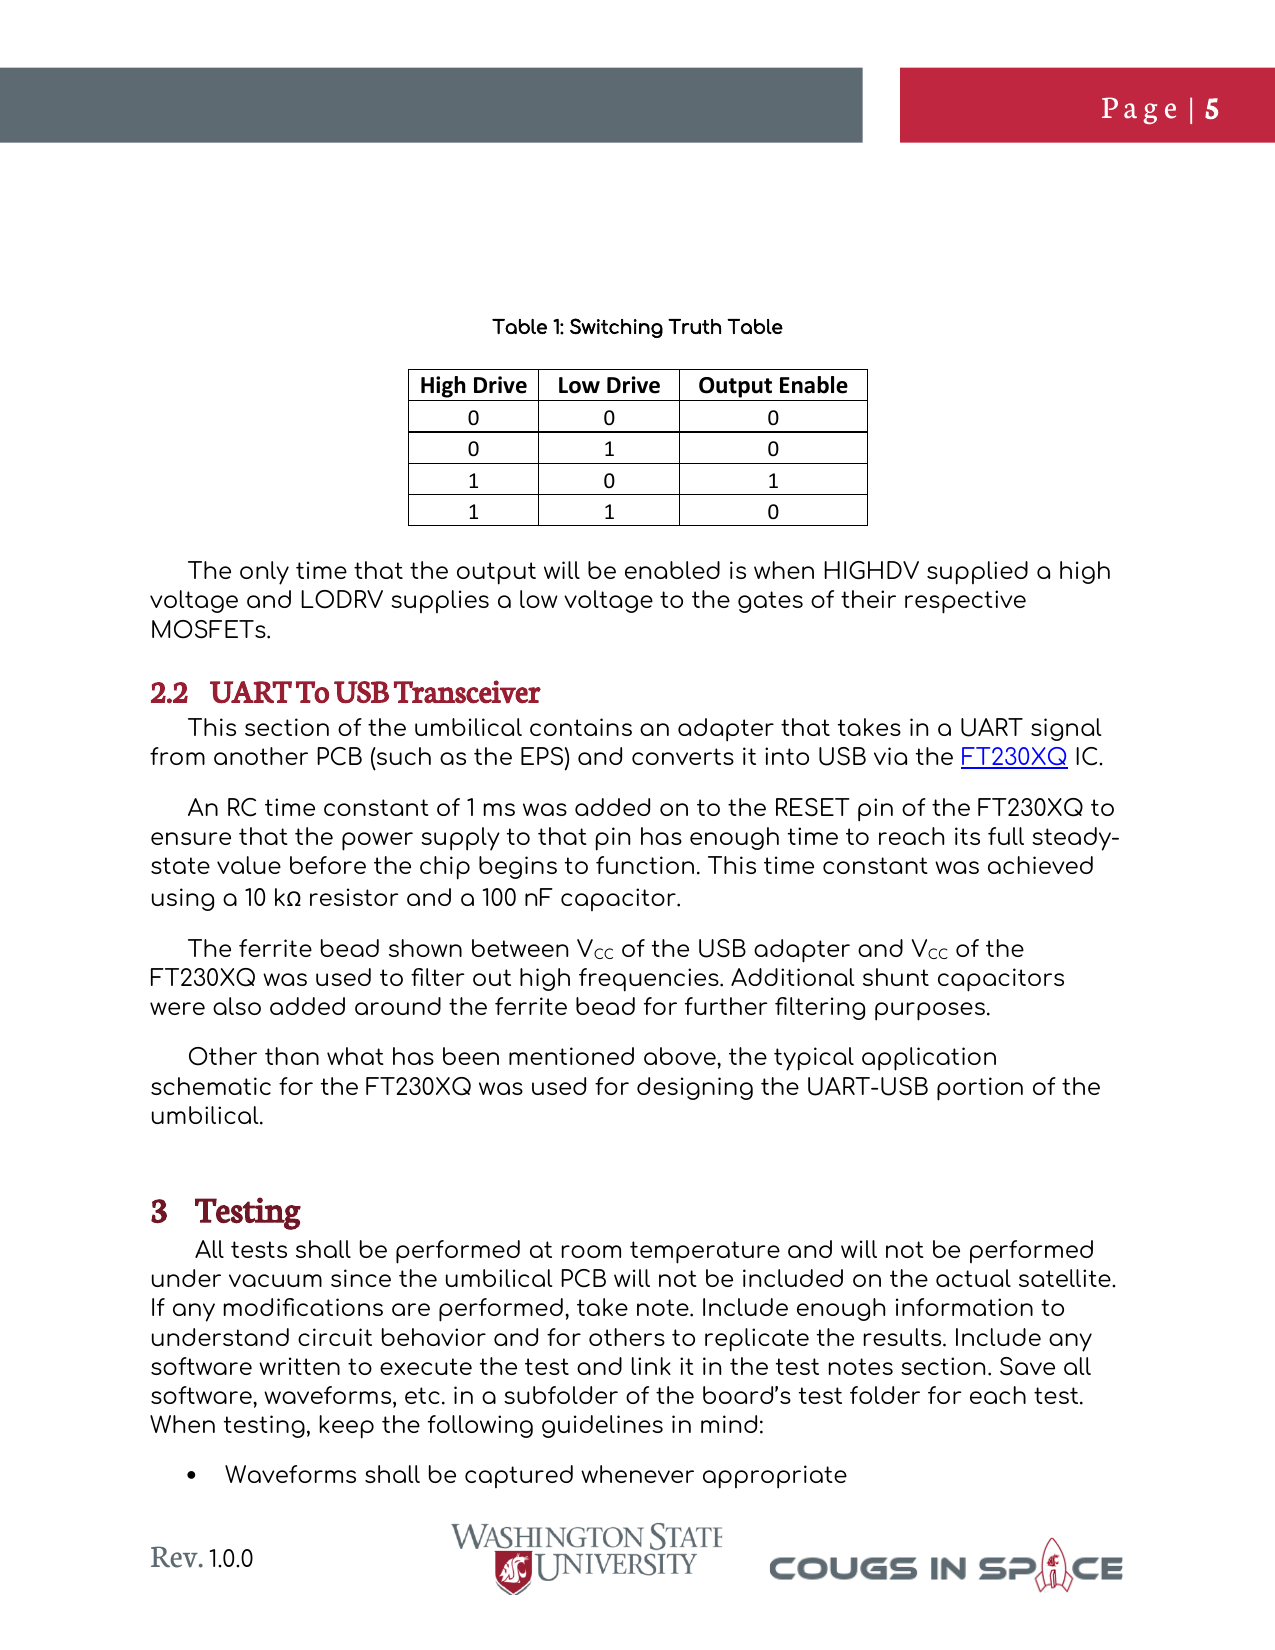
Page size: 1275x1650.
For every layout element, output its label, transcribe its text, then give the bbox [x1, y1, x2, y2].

table_header Output Enable [680, 370, 867, 400]
text The ferrite bead shown between VCC of the USB adapter and VCC of the FT230XQ was used to filter out high frequencies. Additional shunt capacitors were also added around the ferrite bead for further filtering purposes. [150, 937, 1125, 1021]
table_cell 0 [680, 495, 867, 525]
table_cell 0 [539, 464, 679, 494]
table_cell 0 [409, 433, 538, 463]
table_cell 1 [680, 464, 867, 494]
table_cell 1 [409, 464, 538, 494]
table_cell 0 [409, 401, 538, 431]
text All tests shall be performed at room temperature and will not be performed under vacuum since the umbilical PCB will not be included on the actual satellite. If any modifications are performed, take note. Include enough information to understand circuit behavior and for others to replicate the results. Include any software written to execute the test and link it in the test notes section. Save all software, waveforms, etc. in a subfolder of the board’s test folder for each test. When testing, keep the following guidelines in mind: [150, 1238, 1125, 1439]
table_header High Drive [409, 370, 538, 400]
table_cell 0 [680, 401, 867, 431]
picture [769, 1537, 1123, 1594]
table_cell 1 [409, 495, 538, 525]
table_cell 1 [539, 433, 679, 463]
subtitle UART To USB Transceiver [150, 668, 1125, 710]
text This section of the umbilical contains an adapter that takes in a UART signal from another PCB (such as the EPS) and converts it into USB via the FT230XQ IC. [150, 716, 1125, 771]
text Table 1: Switching Truth Table [150, 317, 1125, 338]
table_cell 1 [539, 495, 679, 525]
subtitle Testing [150, 1183, 1125, 1231]
text An RC time constant of 1 ms was added on to the RESET pin of the FT230XQ to ensure that the power supply to that pin has enough time to reach its full steady-state value before the chip begins to function. This time constant was achieved using a 10 kΩ resistor and a 100 nF capacitor. [150, 796, 1125, 912]
table_cell 0 [680, 433, 867, 463]
table_header Low Drive [539, 370, 679, 400]
list Waveforms shall be captured whenever appropriate [187, 1464, 1125, 1489]
picture [450, 1522, 723, 1595]
text Other than what has been mentioned above, the typical application schematic for the FT230XQ was used for designing the UART-USB portion of the umbilical. [150, 1046, 1125, 1130]
table_cell 0 [539, 401, 679, 431]
text The only time that the output will be enabled is when HIGHDV supplied a high voltage and LODRV supplies a low voltage to the gates of their respective MOSFETs. [150, 559, 1125, 643]
